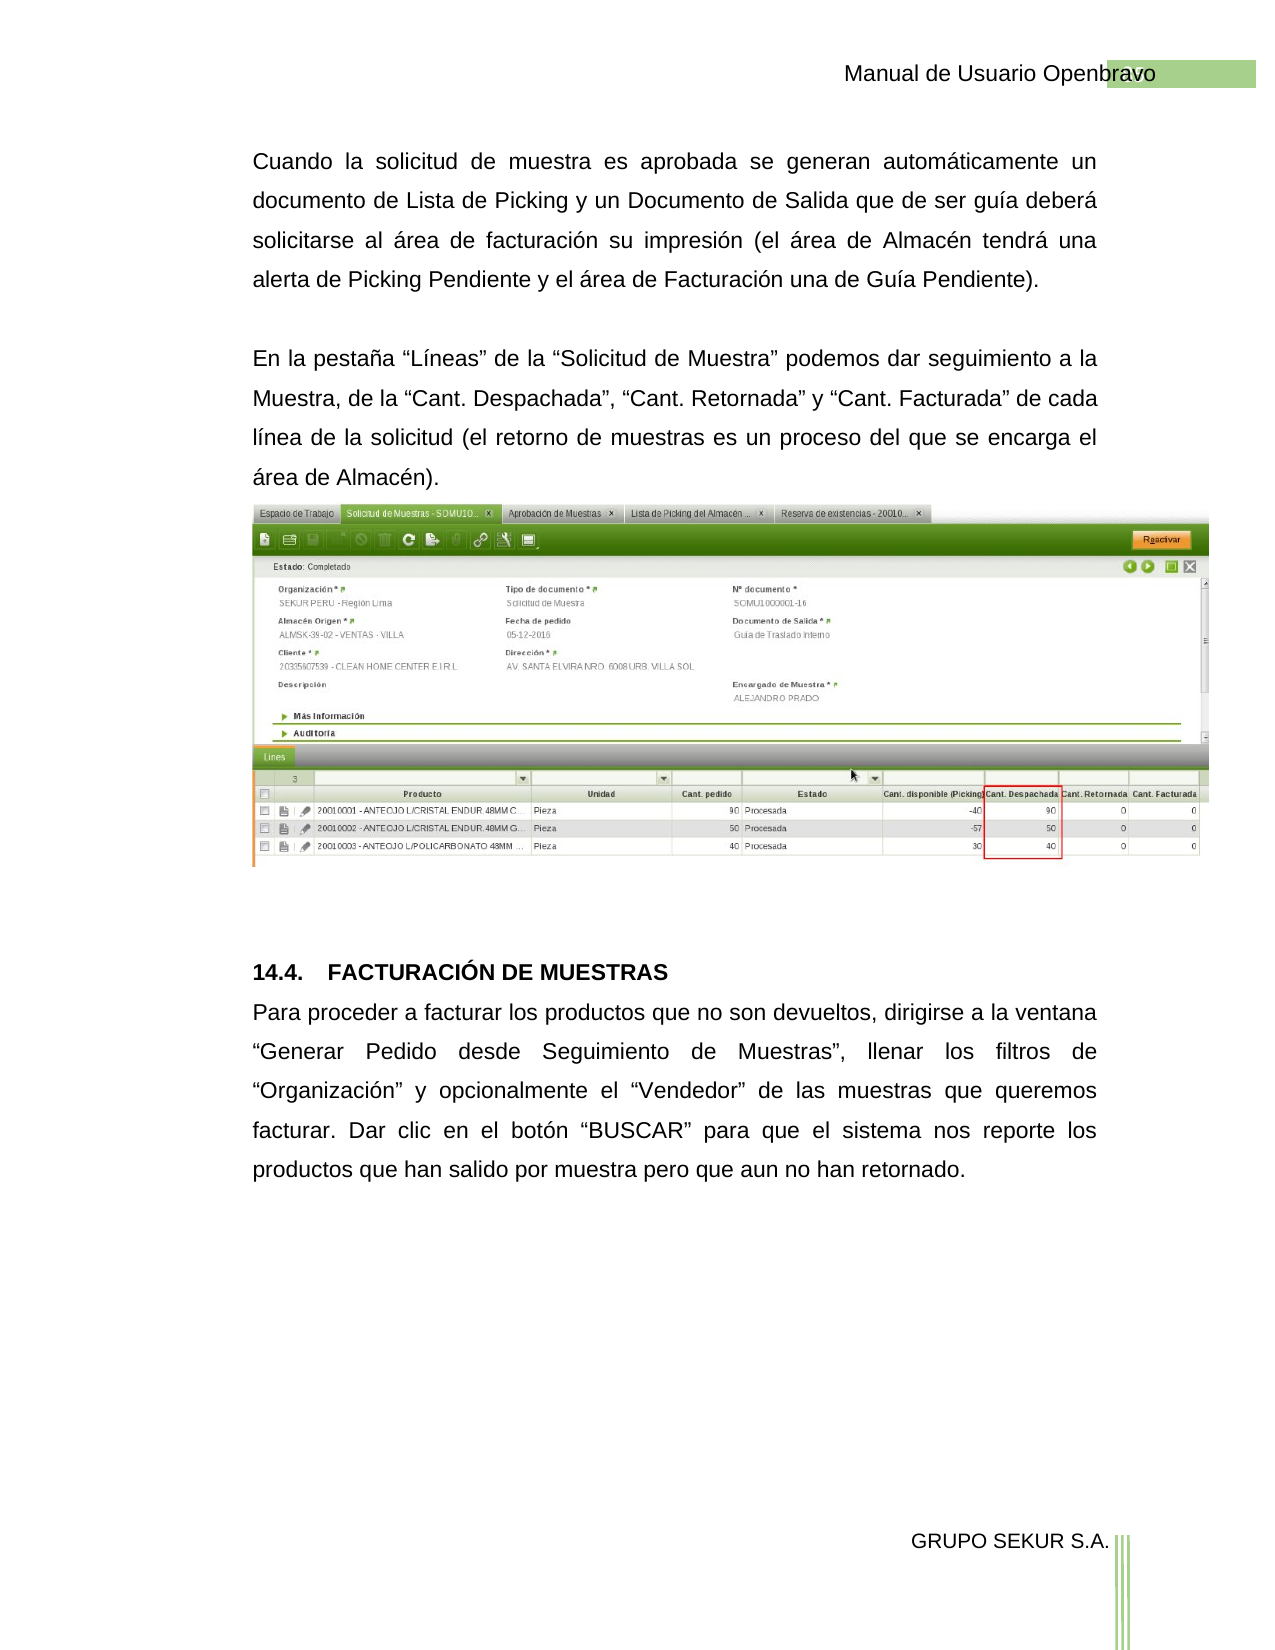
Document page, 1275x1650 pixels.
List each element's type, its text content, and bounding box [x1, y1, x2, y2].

picture [252, 502, 1209, 867]
list En la pestaña “Líneas” de la “Solicitud de Muestra” podemos dar seguimiento a la Muestra, de la “Cant. Despachada”, “Cant. Retornada” y “Cant. Facturada” de cada línea de la solicitud (el retorno de muestras es un proceso del que se encarga el área de Almacén). [252, 345, 1098, 490]
list Para proceder a facturar los productos que no son devueltos, dirigirse a la ventana “Generar Pedido desde Seguimiento de Muestras”, llenar los filtros de “Organización” y opcionalmente el “Vendedor” de las muestras que queremos facturar. Dar clic en el botón “BUSCAR” para que el sistema nos reporte los productos que han salido por muestra pero que aun no han retornado. [252, 998, 1098, 1183]
list Cuando la solicitud de muestra es aprobada se generan automáticamente un documento de Lista de Picking y un Documento de Salida que de ser guía deberá solicitarse al área de facturación su impresión (el área de Almacén tendrá una alerta de Picking Pendiente y el área de Facturación una de Guía Pendiente). [252, 148, 1098, 292]
list FACTURACIÓN DE MUESTRAS [252, 959, 1098, 985]
